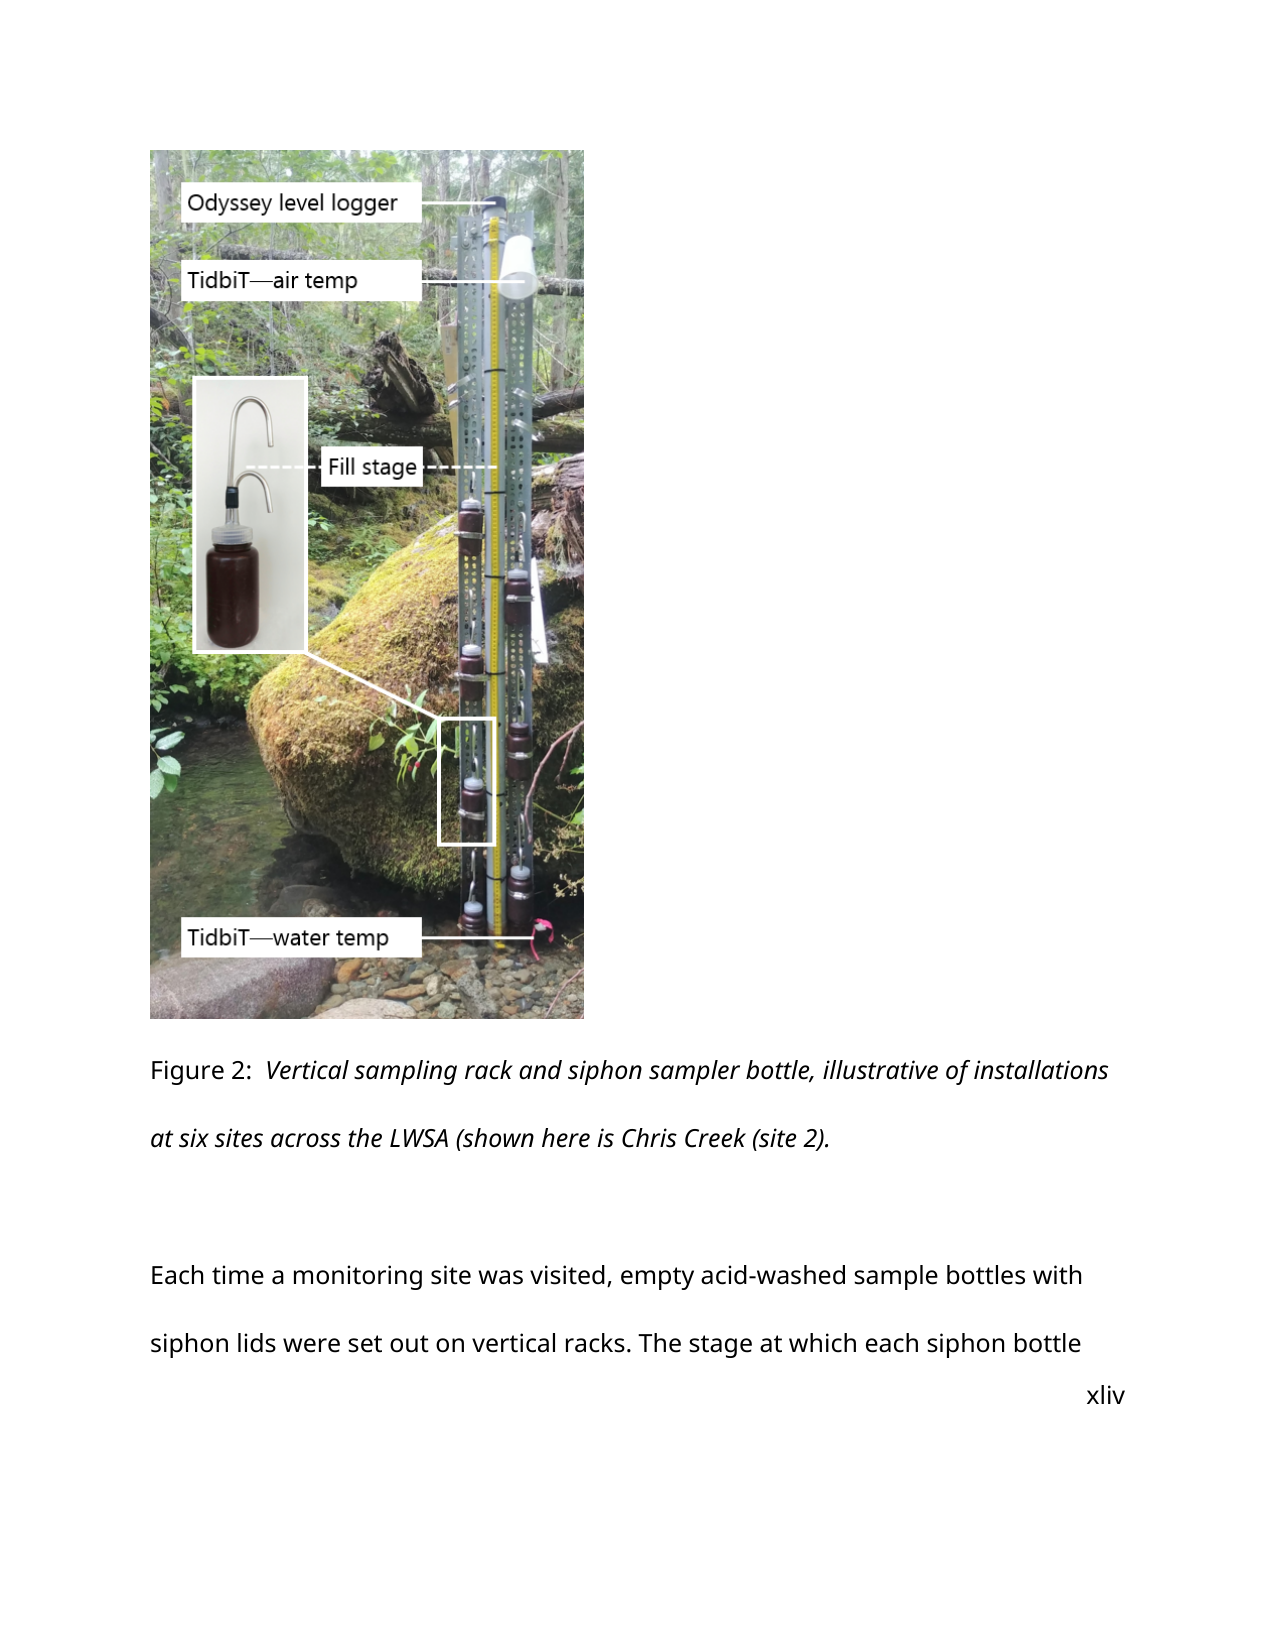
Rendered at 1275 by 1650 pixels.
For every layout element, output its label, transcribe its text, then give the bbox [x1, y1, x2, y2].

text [150, 1257, 1125, 1359]
text Figure 2: Vertical sampling rack and siphon sampler bottle, illustrative of installations at six sites across the LWSA (shown here is Chris Creek (site 2). [150, 1053, 1125, 1155]
picture [150, 150, 584, 1019]
